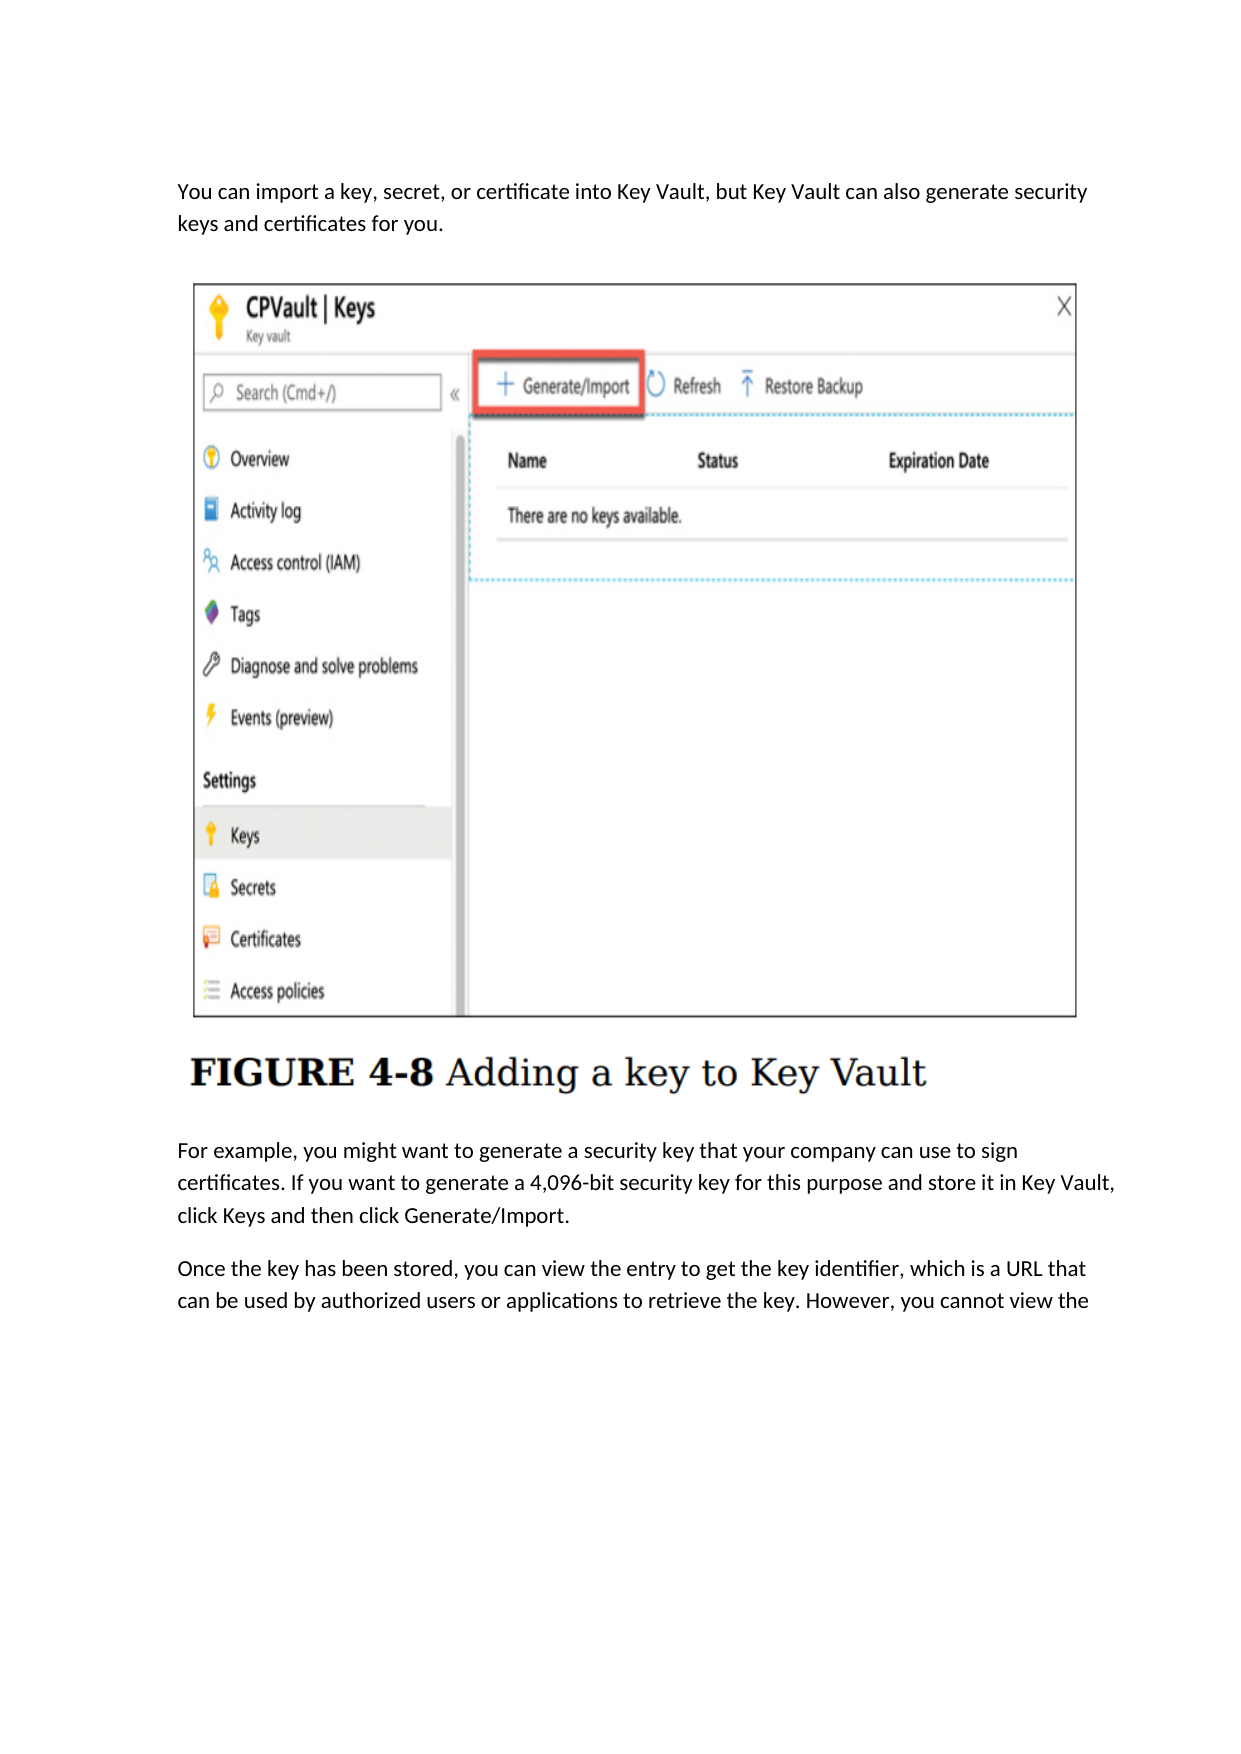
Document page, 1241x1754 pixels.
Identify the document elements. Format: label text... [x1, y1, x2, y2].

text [177, 1254, 1122, 1314]
text You can import a key, secret, or certificate into Key Vault, but Key Vault can also generate security keys and certificates for you. [177, 177, 1122, 237]
picture [177, 262, 1098, 1112]
text For example, you might want to generate a security key that your company can use to sign certificates. If you want to generate a 4,096-bit security key for this purpose and store it in Key Vault, click Keys and then click Generate/Import. [177, 1136, 1122, 1229]
